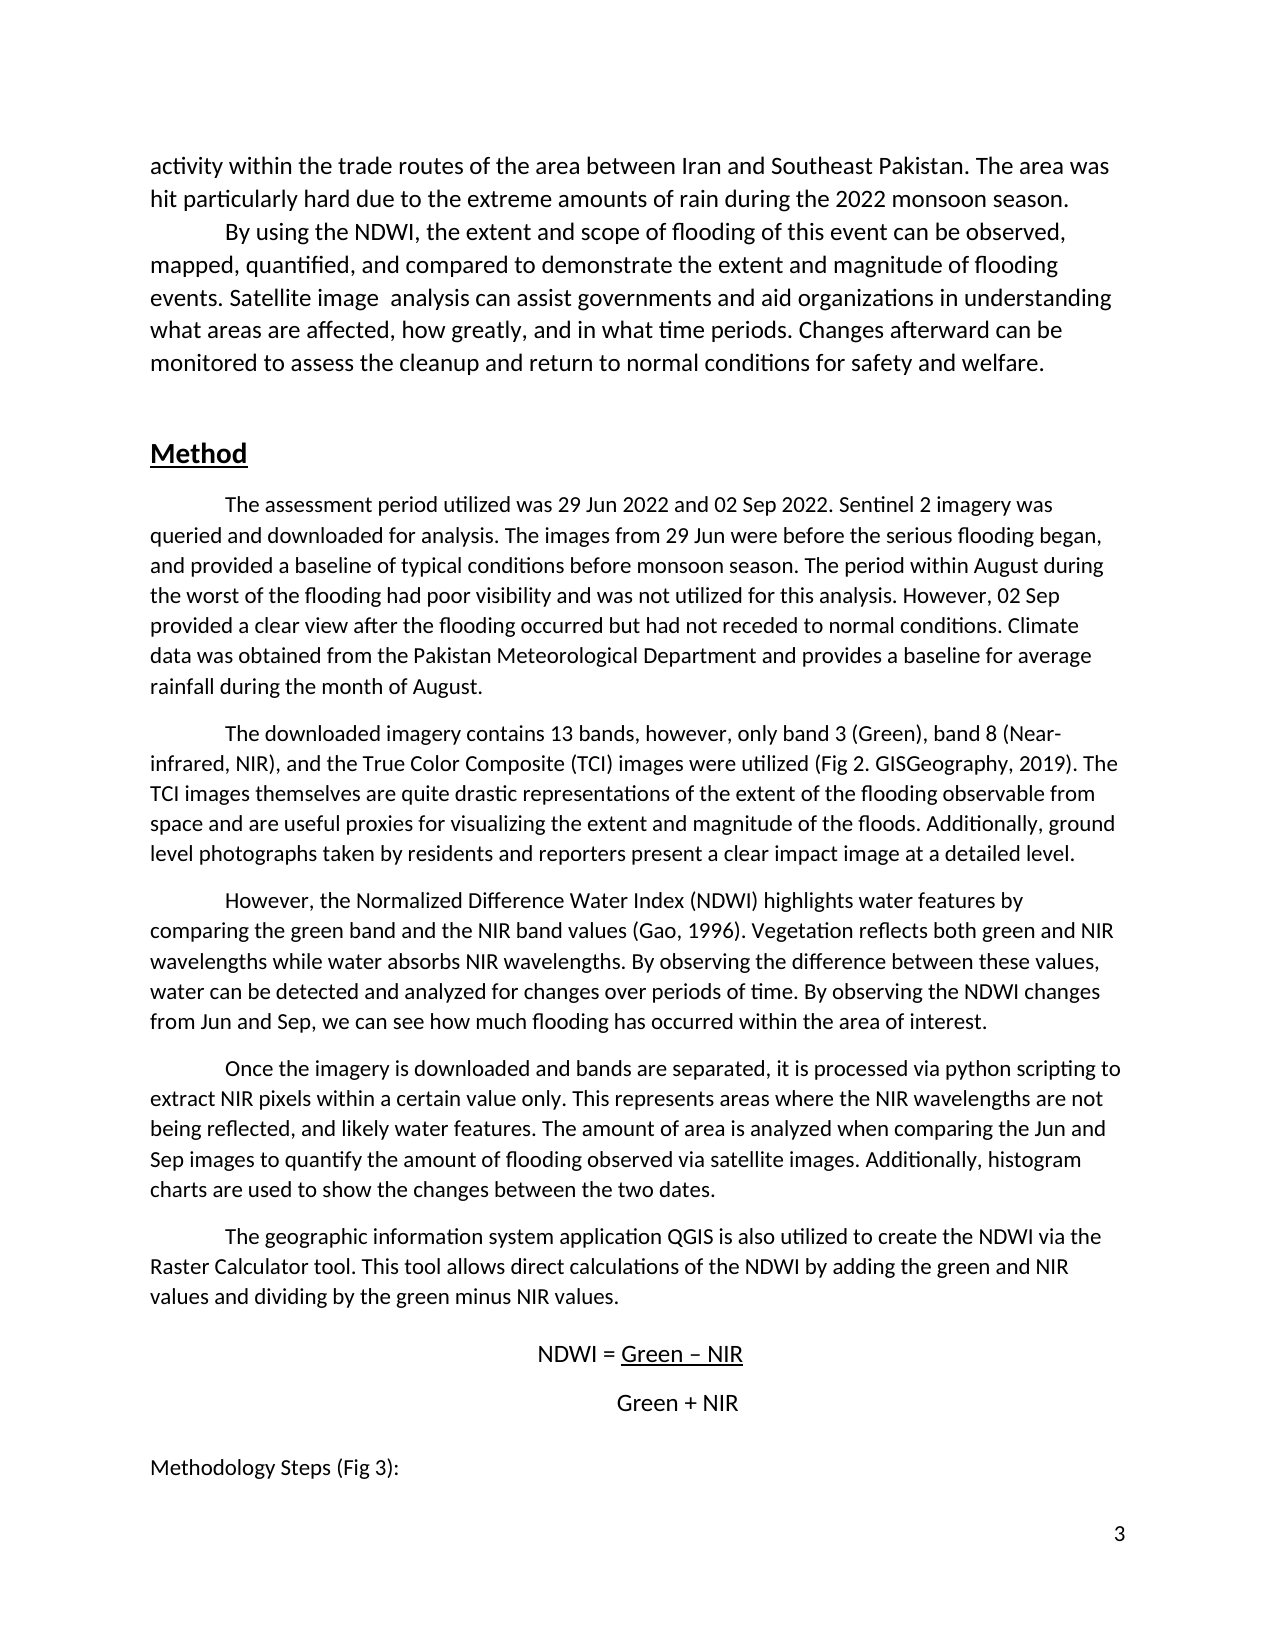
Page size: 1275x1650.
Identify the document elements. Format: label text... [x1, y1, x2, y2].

text Method [150, 436, 1125, 471]
text Methodology Steps (Fig 3): [150, 1453, 1125, 1481]
text By using the NDWI, the extent and scope of flooding of this event can be observed, mapped, quantified, and compared to demonstrate the extent and magnitude of flooding events. Satellite image analysis can assist governments and aid organizations in understanding what areas are affected, how greatly, and in what time periods. Changes afterward can be monitored to assess the cleanup and return to normal conditions for safety and welfare. [150, 216, 1125, 378]
text However, the Normalized Difference Water Index (NDWI) highlights water features by comparing the green band and the NIR band values (Gao, 1996). Vegetation reflects both green and NIR wavelengths while water absorbs NIR wavelengths. By observing the difference between these values, water can be detected and analyzed for changes over periods of time. By observing the NDWI changes from Jun and Sep, we can see how much flooding has occurred within the area of interest. [150, 886, 1125, 1035]
text The geographic information system application QGIS is also utilized to create the NDWI via the Raster Calculator tool. This tool allows direct calculations of the NDWI by adding the green and NIR values and dividing by the green minus NIR values. [150, 1222, 1125, 1310]
text The downloaded imagery contains 13 bands, however, only band 3 (Green), band 8 (Near-infrared, NIR), and the True Color Composite (TCI) images were utilized (Fig 2. GISGeography, 2019). The TCI images themselves are quite drastic representations of the extent of the flooding observable from space and are useful proxies for visualizing the extent and magnitude of the floods. Additionally, ground level photographs taken by residents and reporters present a clear impact image at a detailed level. [150, 719, 1125, 868]
text Once the imagery is downloaded and bands are separated, it is processed via python scripting to extract NIR pixels within a certain value only. This represents areas where the NIR wavelengths are not being reflected, and likely water features. The amount of area is analyzed when comparing the Jun and Sep images to quantify the amount of flooding observed via satellite images. Additionally, histogram charts are used to show the changes between the two dates. [150, 1054, 1125, 1203]
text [150, 150, 1125, 213]
text The assessment period utilized was 29 Jun 2022 and 02 Sep 2022. Sentinel 2 imagery was queried and downloaded for analysis. The images from 29 Jun were before the serious flooding began, and provided a baseline of typical conditions before monsoon season. The period within August during the worst of the flooding had poor visibility and was not utilized for this analysis. However, 02 Sep provided a clear view after the flooding occurred but had not receded to normal conditions. Climate data was obtained from the Pakistan Meteorological Department and provides a baseline for average rainfall during the month of August. [150, 491, 1125, 700]
